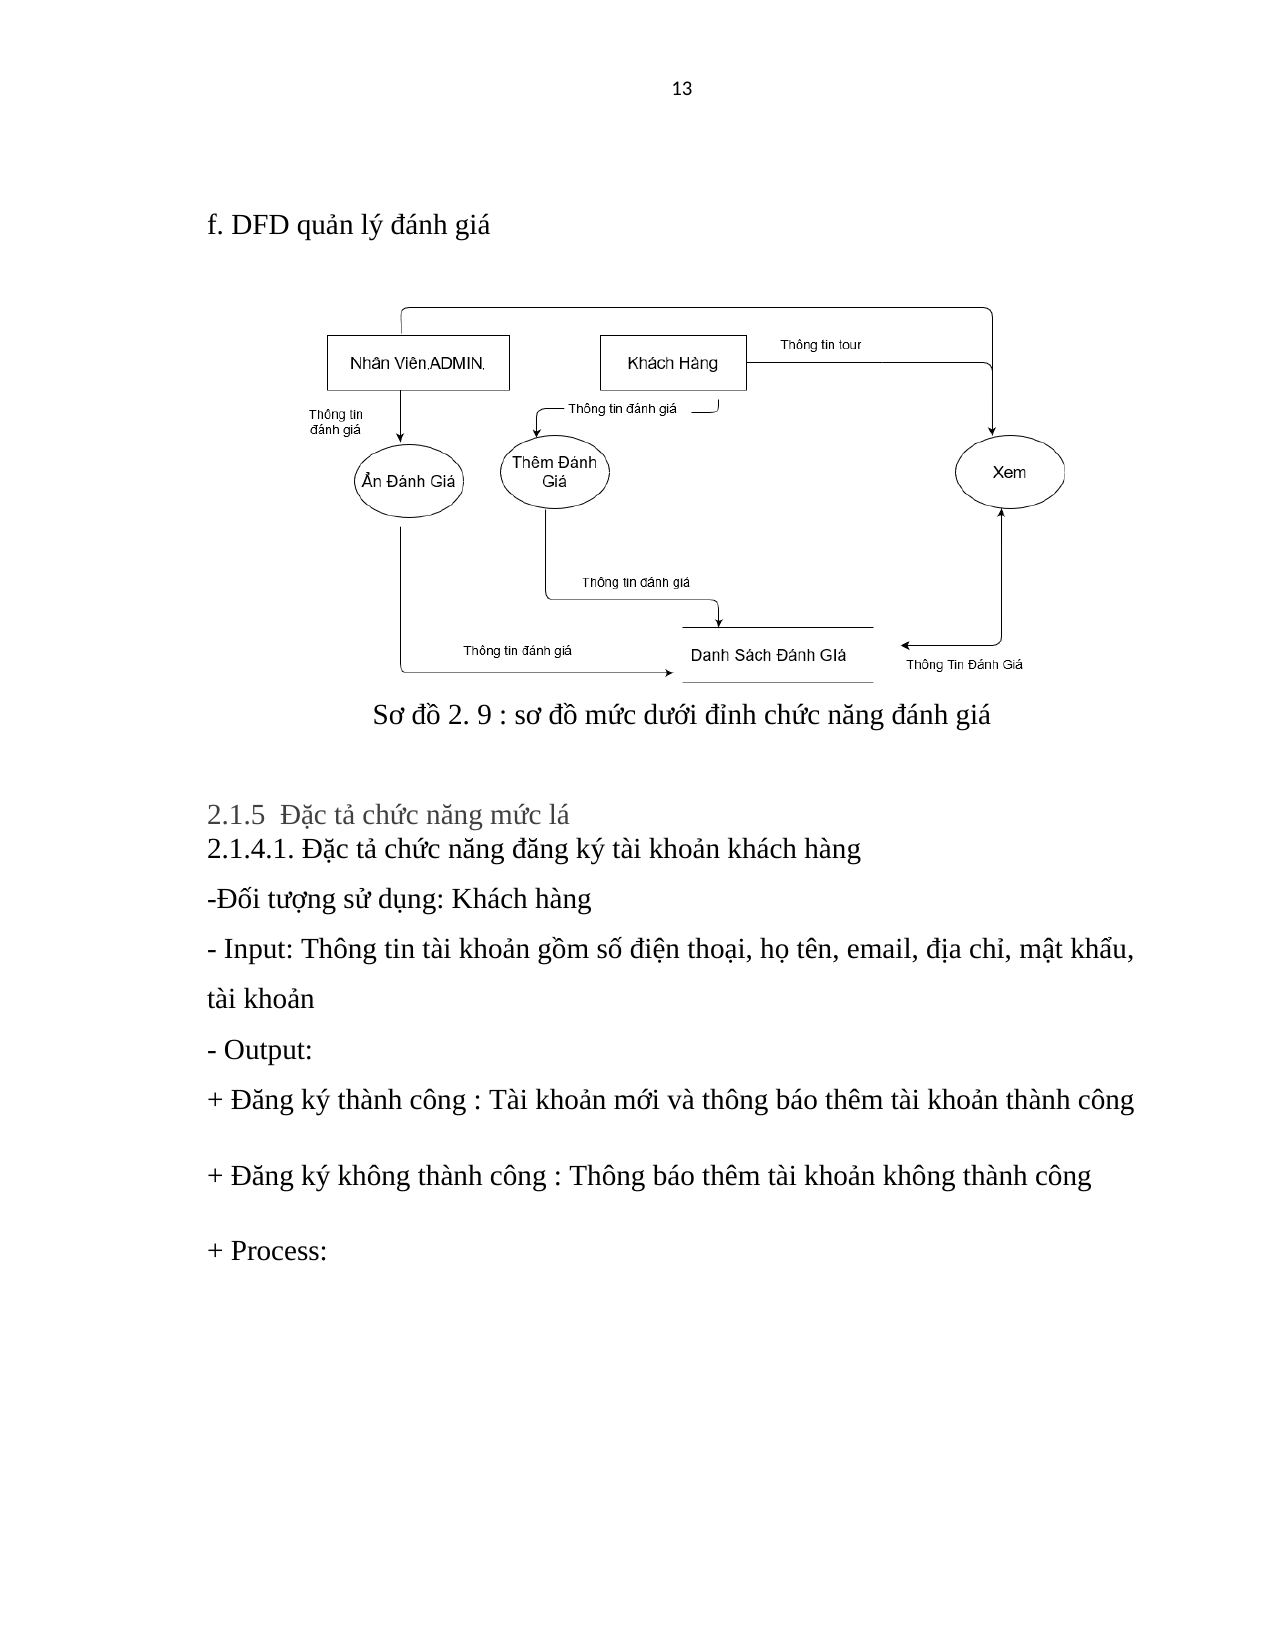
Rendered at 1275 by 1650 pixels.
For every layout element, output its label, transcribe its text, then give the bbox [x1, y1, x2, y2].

text - Input: Thông tin tài khoản gồm số điện thoại, họ tên, email, địa chỉ, mật khẩu, tài khoản [207, 931, 1157, 1015]
text -Đối tượng sử dụng: Khách hàng [207, 881, 1157, 914]
text + Process: [207, 1233, 1157, 1266]
picture [299, 307, 1065, 683]
text + Đăng ký không thành công : Thông báo thêm tài khoản không thành công [207, 1158, 1157, 1191]
subtitle Sơ đồ 2. 9 : sơ đồ mức dưới đỉnh chức năng đánh giá [207, 697, 1157, 731]
text - Output: [207, 1032, 1157, 1066]
text 2.1.4.1. Đặc tả chức năng đăng ký tài khoản khách hàng [207, 831, 1157, 864]
subtitle 2.1.5 Đặc tả chức năng mức lá [207, 797, 1157, 831]
text + Đăng ký thành công : Tài khoản mới và thông báo thêm tài khoản thành công [207, 1082, 1157, 1116]
text f. DFD quản lý đánh giá [207, 207, 1157, 240]
